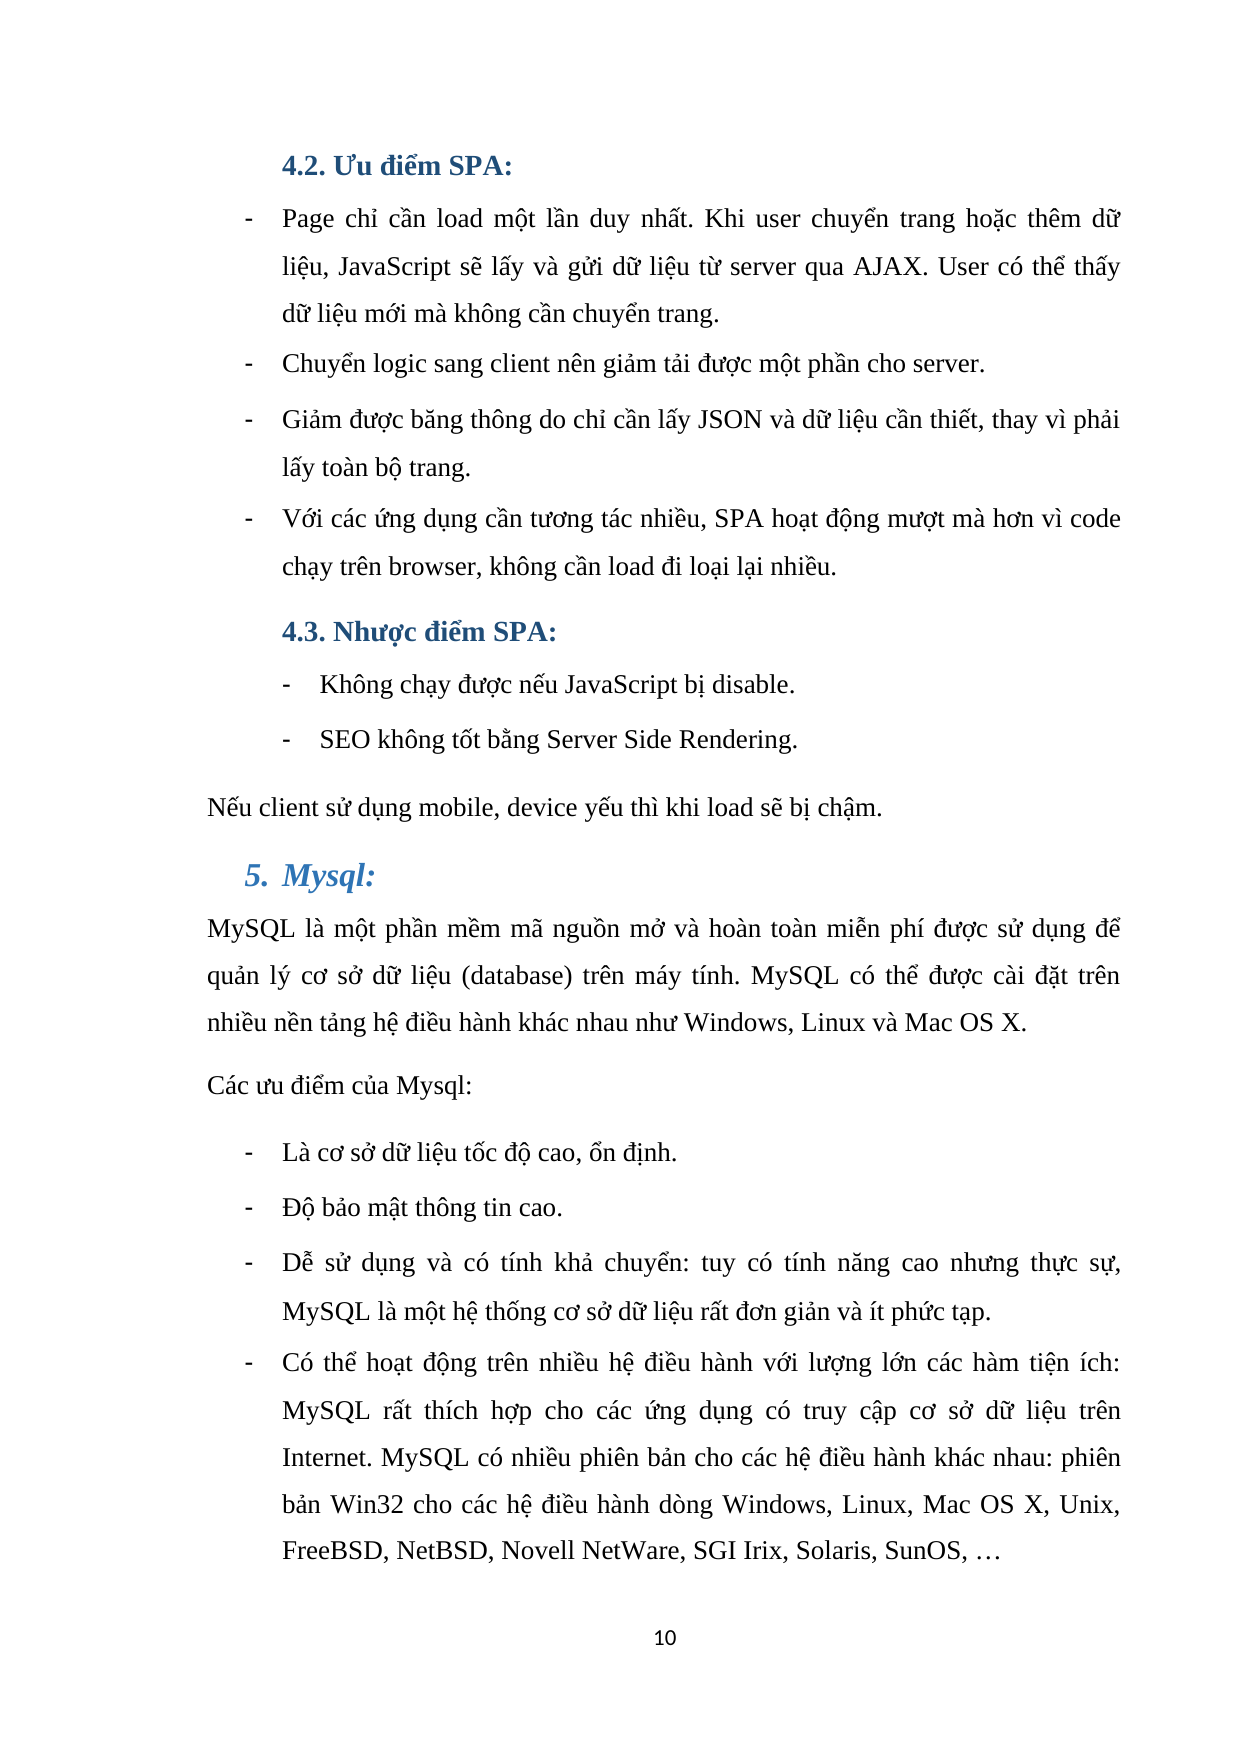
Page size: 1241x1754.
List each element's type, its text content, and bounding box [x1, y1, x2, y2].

list Page chỉ cần load một lần duy nhất. Khi user chuyển trang hoặc thêm dữ liệu, JavaScript sẽ lấy và gửi dữ liệu từ server qua AJAX. User có thể thấy dữ liệu mới mà không cần chuyển trang. [244, 198, 1122, 328]
list Giảm được băng thông do chỉ cần lấy JSON và dữ liệu cần thiết, thay vì phải lấy toàn bộ trang. [244, 399, 1122, 483]
list Độ bảo mật thông tin cao. [244, 1188, 1122, 1224]
text MySQL là một phần mềm mã nguồn mở và hoàn toàn miễn phí được sử dụng để quản lý cơ sở dữ liệu (database) trên máy tính. MySQL có thể được cài đặt trên nhiều nền tảng hệ điều hành khác nhau như Windows, Linux và Mac OS X. [207, 912, 1122, 1037]
list Với các ứng dụng cần tương tác nhiều, SPA hoạt động mượt mà hơn vì code chạy trên browser, không cần load đi loại lại nhiều. [244, 498, 1122, 582]
list SEO không tốt bằng Server Side Rendering. [282, 719, 1122, 756]
list Không chạy được nếu JavaScript bị disable. [282, 664, 1122, 701]
list Dễ sử dụng và có tính khả chuyển: tuy có tính năng cao nhưng thực sự, MySQL là một hệ thống cơ sở dữ liệu rất đơn giản và ít phức tạp. [244, 1243, 1122, 1326]
list Là cơ sở dữ liệu tốc độ cao, ổn định. [244, 1132, 1122, 1169]
text Nếu client sử dụng mobile, device yếu thì khi load sẽ bị chậm. [207, 791, 1122, 823]
text Các ưu điểm của Mysql: [207, 1069, 1122, 1100]
list Chuyển logic sang client nên giảm tải được một phần cho server. [244, 344, 1122, 381]
list Có thể hoạt động trên nhiều hệ điều hành với lượng lớn các hàm tiện ích: MySQL rất thích hợp cho các ứng dụng có truy cập cơ sở dữ liệu trên Internet. MySQL có nhiều phiên bản cho các hệ điều hành khác nhau: phiên bản Win32 cho các hệ điều hành dòng Windows, Linux, Mac OS X, Unix, FreeBSD, NetBSD, Novell NetWare, SGI Irix, Solaris, SunOS, … [244, 1342, 1122, 1566]
subtitle 4.2. Ưu điểm SPA: [207, 148, 1122, 181]
subtitle Mysql: [244, 855, 1122, 893]
subtitle 4.3. Nhược điểm SPA: [207, 614, 1122, 647]
